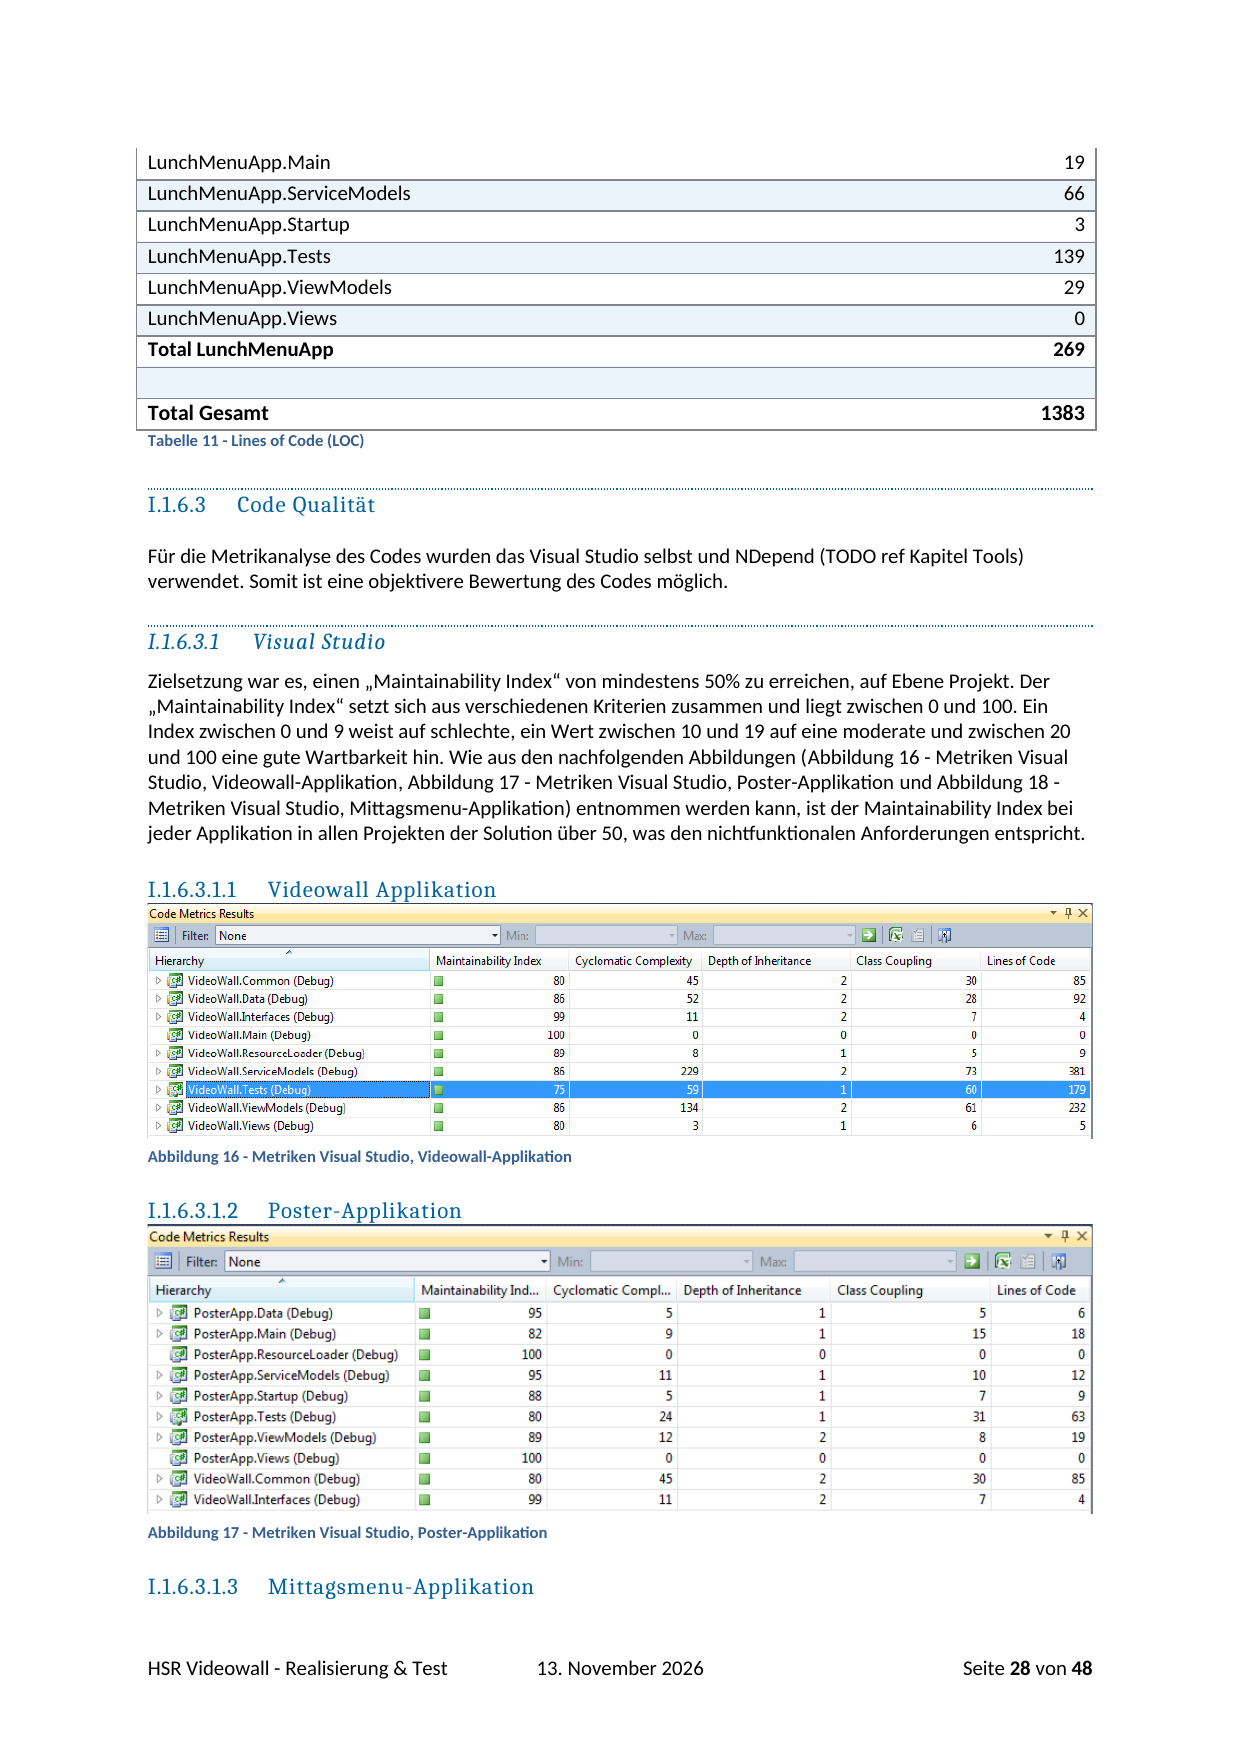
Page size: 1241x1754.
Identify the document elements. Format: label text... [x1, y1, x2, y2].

text Abbildung 17 - Metriken Visual Studio, Poster-Applikation [148, 1522, 1093, 1542]
table_cell 0 [616, 306, 1095, 335]
subtitle Mittagsmenu-Applikation [148, 1573, 1093, 1600]
text Zielsetzung war es, einen „Maintainability Index“ von mindestens 50% zu erreichen, auf Ebene Projekt. Der „Maintainability Index“ setzt sich aus verschiedenen Kriterien zusammen und liegt zwischen 0 und 100. Ein Index zwischen 0 und 9 weist auf schlechte, ein Wert zwischen 10 und 19 auf eine moderate und zwischen 20 und 100 eine gute Wartbarkeit hin. Wie aus den nachfolgenden Abbildungen (Abbildung 12 - Metriken Visual Studio, Videowall-Applikation, Abbildung 13 - Metriken Visual Studio, Poster-Applikation und Abbildung 14 - Metriken Visual Studio, Mittagsmenu-Applikation) entnommen werden kann, ist der Maintainability Index bei jeder Applikation in allen Projekten der Solution über 50, was den nichtfunktionalen Anforderungen entspricht. [148, 668, 1093, 846]
subtitle Code Qualität [148, 488, 1093, 518]
table_cell 19 [616, 148, 1095, 179]
text Für die Metrikanalyse des Codes wurden das Visual Studio selbst und NDepend (TODO ref Kapitel Tools) verwendet. Somit ist eine objektivere Bewertung des Codes möglich. [148, 543, 1093, 594]
subtitle Videowall Applikation [148, 877, 1093, 903]
table_cell LunchMenuApp.ViewModels [137, 274, 616, 304]
table_cell Total LunchMenuApp [137, 337, 616, 366]
table_cell LunchMenuApp.Views [137, 306, 616, 335]
table_cell LunchMenuApp.Main [137, 148, 616, 179]
table_cell LunchMenuApp.Startup [137, 212, 616, 241]
table_cell 3 [616, 212, 1095, 241]
picture [147, 903, 1093, 1139]
table_cell [616, 368, 1095, 398]
subtitle Poster-Applikation [148, 1198, 1093, 1224]
table_cell 139 [616, 243, 1095, 273]
text Tabelle 11 - Lines of Code (LOC) [148, 431, 1093, 451]
table_cell LunchMenuApp.ServiceModels [137, 181, 616, 210]
table_cell 66 [616, 181, 1095, 210]
table_cell Total Gesamt [137, 399, 616, 429]
table_cell LunchMenuApp.Tests [137, 243, 616, 273]
picture [147, 1224, 1093, 1514]
text Abbildung 16 - Metriken Visual Studio, Videowall-Applikation [148, 1146, 1093, 1167]
subtitle Visual Studio [148, 625, 1093, 655]
table_cell [137, 368, 616, 398]
table_cell 1383 [616, 399, 1095, 429]
table_cell 29 [616, 274, 1095, 304]
table_cell 269 [616, 337, 1095, 366]
